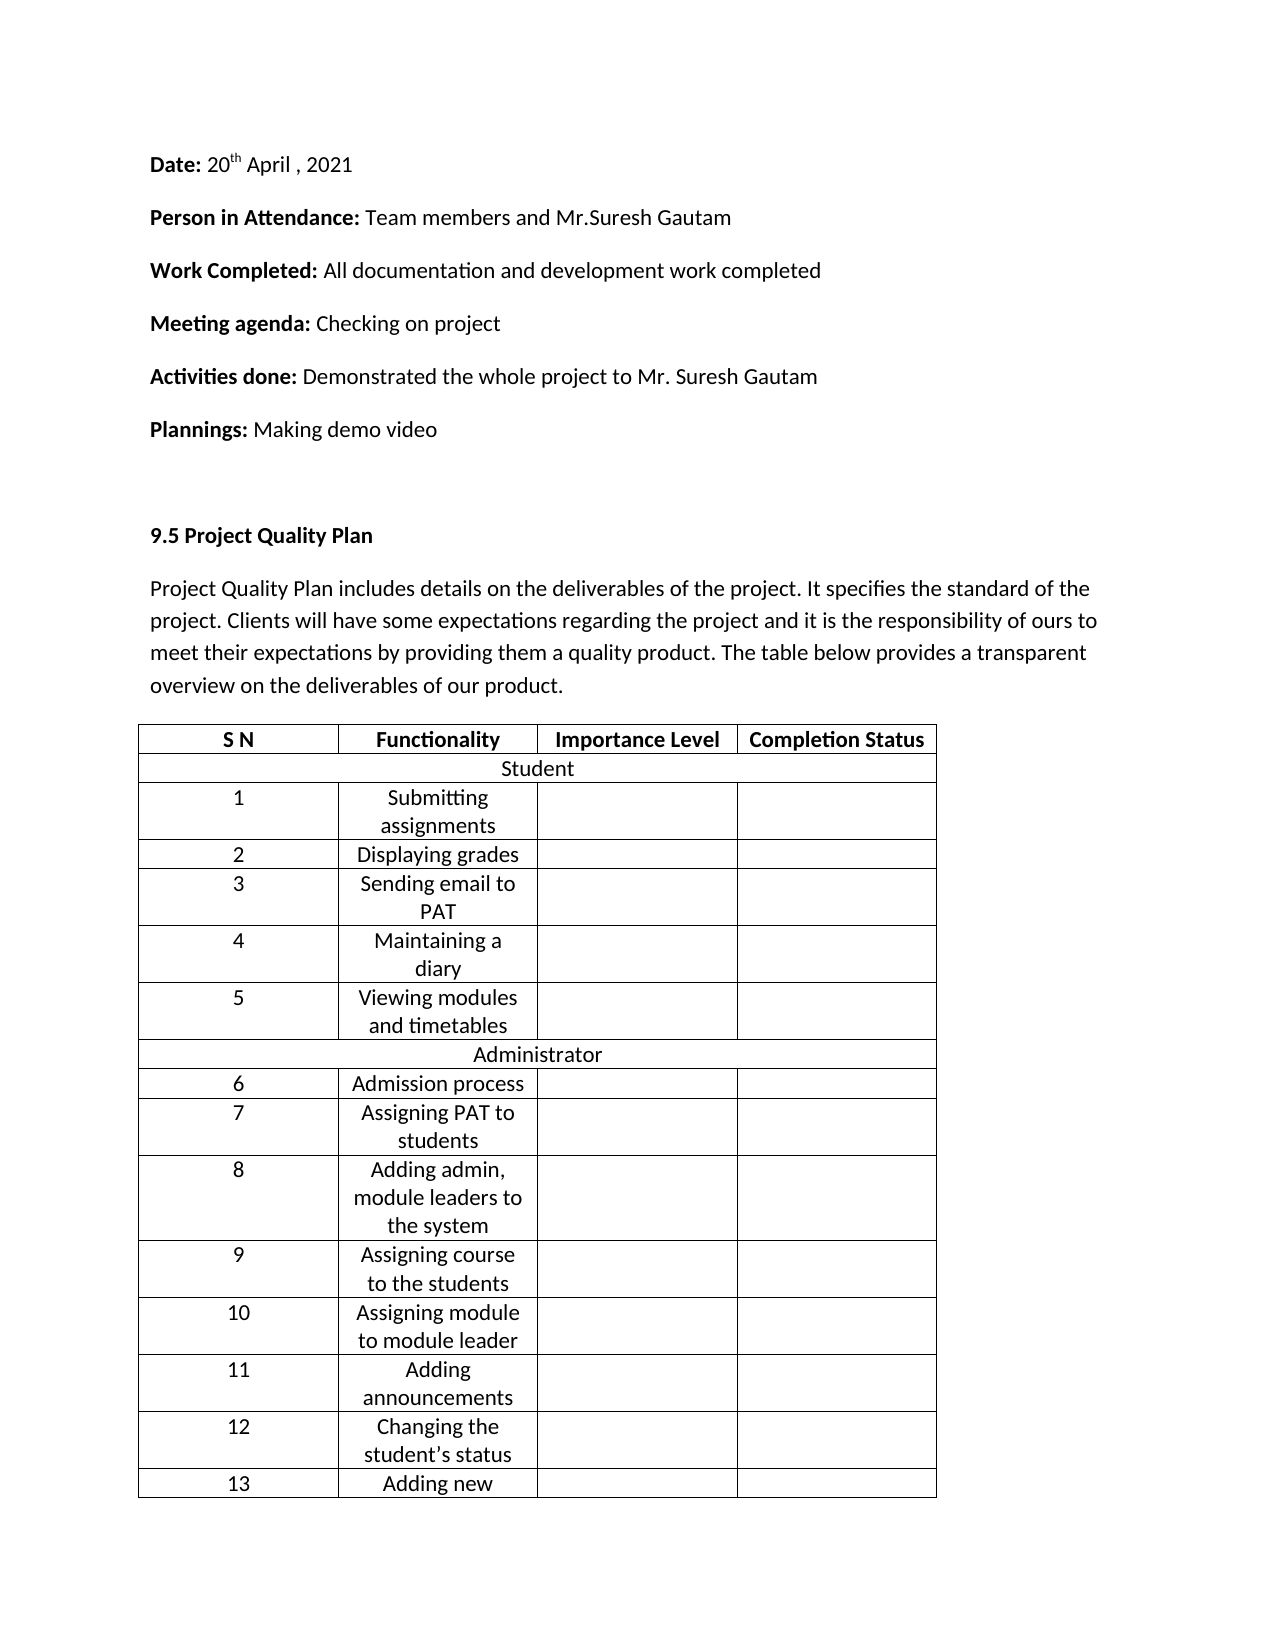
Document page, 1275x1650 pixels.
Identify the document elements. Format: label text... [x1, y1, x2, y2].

table_header Importance Level [538, 725, 737, 753]
table_cell Administrator [139, 1040, 936, 1068]
table_cell Assigning PAT to students [339, 1099, 537, 1154]
table_cell Student [139, 754, 936, 782]
table_cell [538, 1412, 737, 1468]
table_cell [538, 983, 737, 1039]
table_cell 8 [139, 1156, 338, 1239]
text Person in Attendance: Team members and Mr.Suresh Gautam [150, 203, 1125, 231]
table_cell 4 [139, 926, 338, 982]
table_cell [538, 840, 737, 868]
text Activities done: Demonstrated the whole project to Mr. Suresh Gautam [150, 362, 1125, 390]
table_cell Changing the student’s status [339, 1412, 537, 1468]
table_cell Maintaining a diary [339, 926, 537, 982]
table_cell Submitting assignments [339, 783, 537, 839]
text Date: 20th April , 2021 [150, 150, 1125, 178]
table_cell [538, 1069, 737, 1097]
table_cell [738, 1241, 936, 1297]
table_cell [538, 1099, 737, 1154]
table_cell [538, 1241, 737, 1297]
table_cell Adding admin, module leaders to the system [339, 1156, 537, 1239]
table_cell [738, 1099, 936, 1154]
table_cell Admission process [339, 1069, 537, 1097]
table_cell 6 [139, 1069, 338, 1097]
table_cell 12 [139, 1412, 338, 1468]
table_cell [538, 1355, 737, 1411]
table_cell 10 [139, 1298, 338, 1354]
table_cell 2 [139, 840, 338, 868]
table_header Functionality [339, 725, 537, 753]
text Project Quality Plan includes details on the deliverables of the project. It specifies the standard of the project. Clients will have some expectations regarding the project and it is the responsibility of ours to meet their expectations by providing them a quality product. The table below provides a transparent overview on the deliverables of our product. [150, 574, 1125, 699]
table_cell [738, 1469, 936, 1497]
table_header Completion Status [738, 725, 936, 753]
table_cell 13 [139, 1469, 338, 1497]
table_cell Displaying grades [339, 840, 537, 868]
table_cell [738, 1412, 936, 1468]
table_cell [538, 1469, 737, 1497]
table_cell [538, 1298, 737, 1354]
table_cell [738, 840, 936, 868]
text Plannings: Making demo video [150, 415, 1125, 443]
text Work Completed: All documentation and development work completed [150, 256, 1125, 284]
table_cell 1 [139, 783, 338, 839]
table_cell [538, 926, 737, 982]
table_cell [738, 926, 936, 982]
table_cell [738, 783, 936, 839]
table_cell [339, 1469, 537, 1497]
table_cell Adding announcements [339, 1355, 537, 1411]
table_cell [738, 983, 936, 1039]
table_cell [738, 1355, 936, 1411]
table_cell 5 [139, 983, 338, 1039]
table_cell Assigning course to the students [339, 1241, 537, 1297]
table_cell [538, 783, 737, 839]
table_cell [738, 1156, 936, 1239]
text Meeting agenda: Checking on project [150, 309, 1125, 337]
table_cell 11 [139, 1355, 338, 1411]
table_cell 3 [139, 869, 338, 925]
table_cell 9 [139, 1241, 338, 1297]
table_cell [738, 1298, 936, 1354]
table_cell [738, 1069, 936, 1097]
table_header S N [139, 725, 338, 753]
table_cell Sending email to PAT [339, 869, 537, 925]
table_cell [538, 1156, 737, 1239]
table_cell Viewing modules and timetables [339, 983, 537, 1039]
table_cell [538, 869, 737, 925]
table_cell 7 [139, 1099, 338, 1154]
table_cell Assigning module to module leader [339, 1298, 537, 1354]
table_cell [738, 869, 936, 925]
text 9.5 Project Quality Plan [150, 521, 1125, 549]
